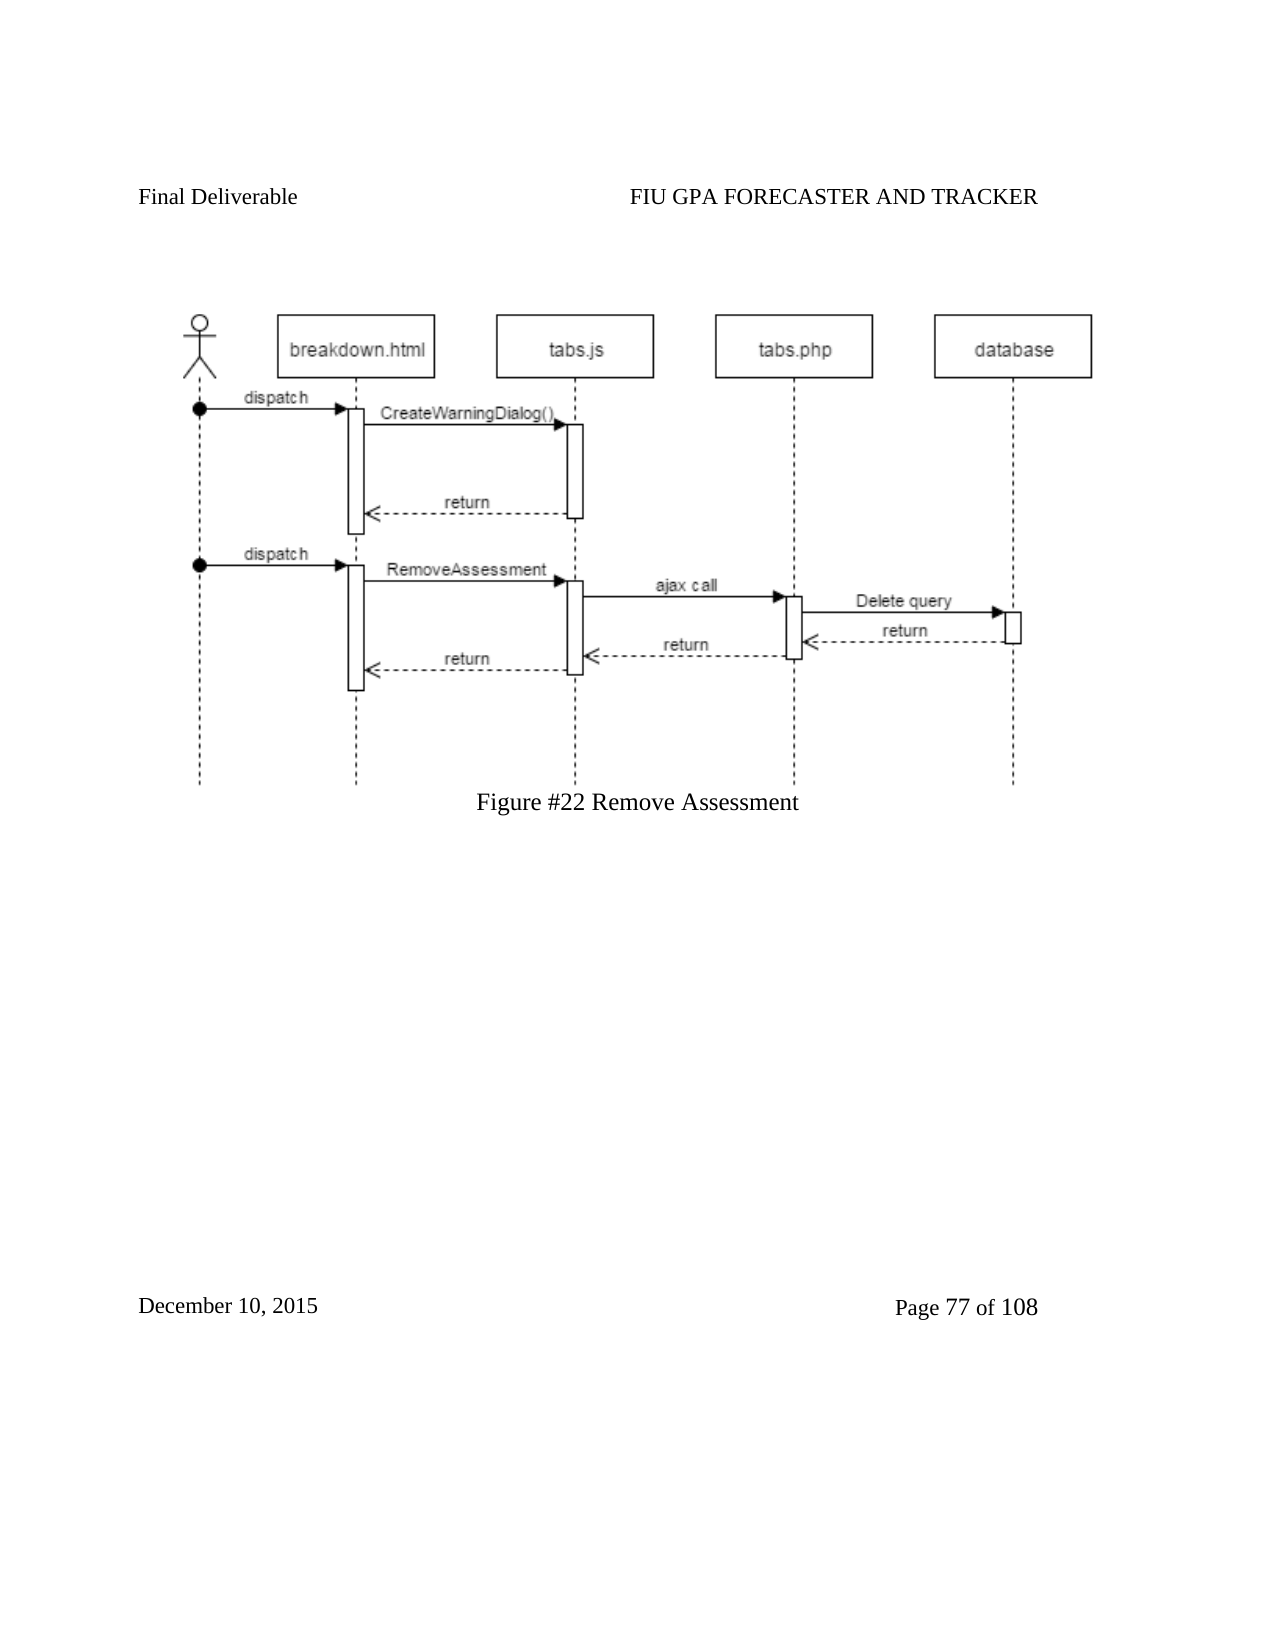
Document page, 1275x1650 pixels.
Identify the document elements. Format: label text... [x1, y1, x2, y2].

text Figure #22 Remove Assessment [150, 787, 1125, 815]
